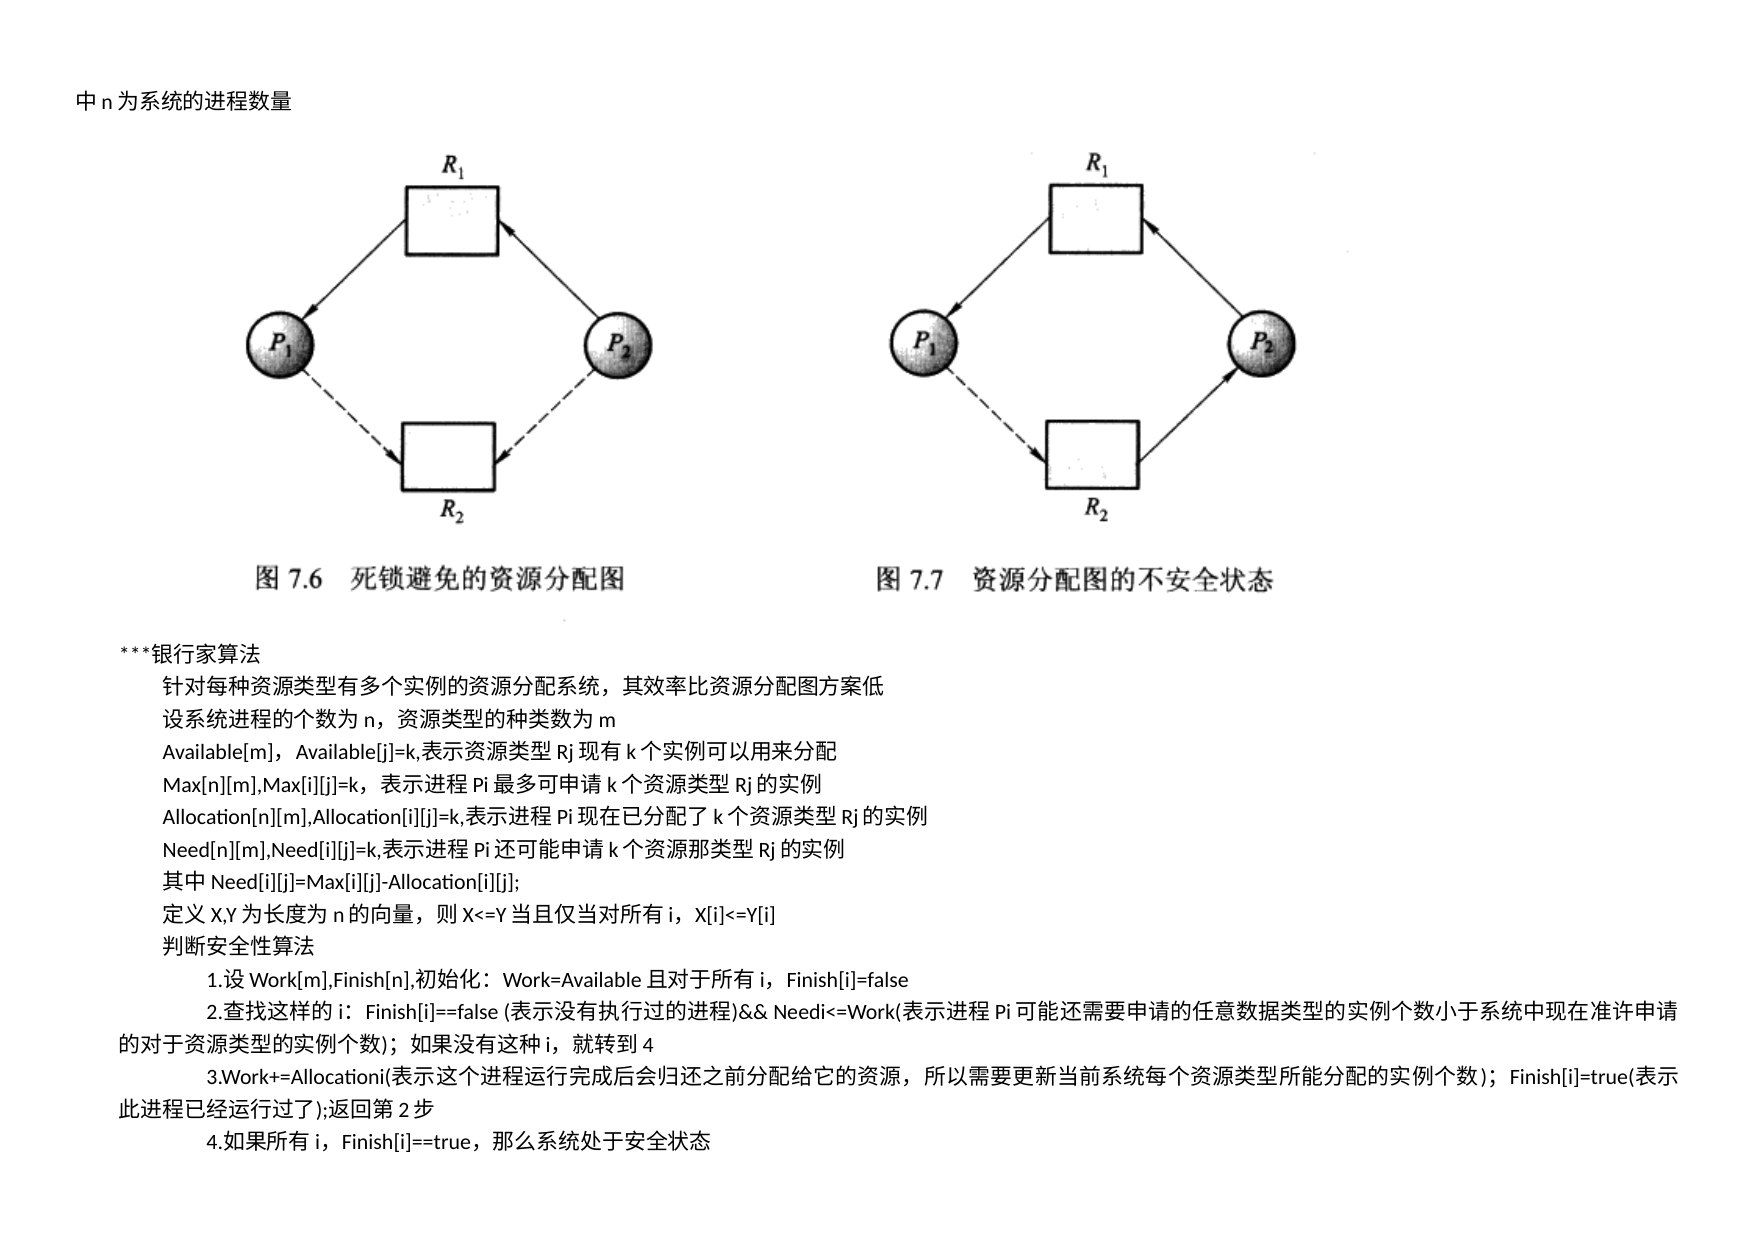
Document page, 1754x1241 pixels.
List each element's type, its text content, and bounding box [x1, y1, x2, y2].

text 判断安全性算法 [119, 929, 1679, 961]
text Available[m]，Available[j]=k,表示资源类型Rj现有k个实例可以用来分配 [75, 734, 1679, 766]
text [75, 84, 1679, 116]
text 2.查找这样的i：Finish[i]==false (表示没有执行过的进程)&& Needi<=Work(表示进程Pi可能还需要申请的任意数据类型的实例个数小于系统中现在准许申请的对于资源类型的实例个数)；如果没有这种i，就转到4 [119, 994, 1679, 1059]
text Max[n][m],Max[i][j]=k，表示进程Pi最多可申请k个资源类型Rj的实例 [75, 766, 1679, 799]
text Allocation[n][m],Allocation[i][j]=k,表示进程Pi现在已分配了k个资源类型Rj的实例 [75, 799, 1679, 831]
text ***银行家算法 [75, 636, 1679, 669]
text 其中Need[i][j]=Max[i][j]-Allocation[i][j]; [75, 864, 1679, 896]
text 3.Work+=Allocationi(表示这个进程运行完成后会归还之前分配给它的资源，所以需要更新当前系统每个资源类型所能分配的实例个数)；Finish[i]=true(表示此进程已经运行过了);返回第2步 [119, 1059, 1679, 1124]
text 针对每种资源类型有多个实例的资源分配系统，其效率比资源分配图方案低 [75, 669, 1679, 701]
text 定义X,Y为长度为n的向量，则X<=Y当且仅当对所有i，X[i]<=Y[i] [75, 896, 1679, 929]
text 设系统进程的个数为n，资源类型的种类数为m [75, 701, 1679, 734]
text Need[n][m],Need[i][j]=k,表示进程Pi还可能申请k个资源那类型Rj的实例 [75, 831, 1679, 864]
text 4.如果所有i，Finish[i]==true，那么系统处于安全状态 [119, 1124, 1679, 1156]
text 1.设Work[m],Finish[n],初始化：Work=Available且对于所有i，Finish[i]=false [119, 961, 1679, 994]
